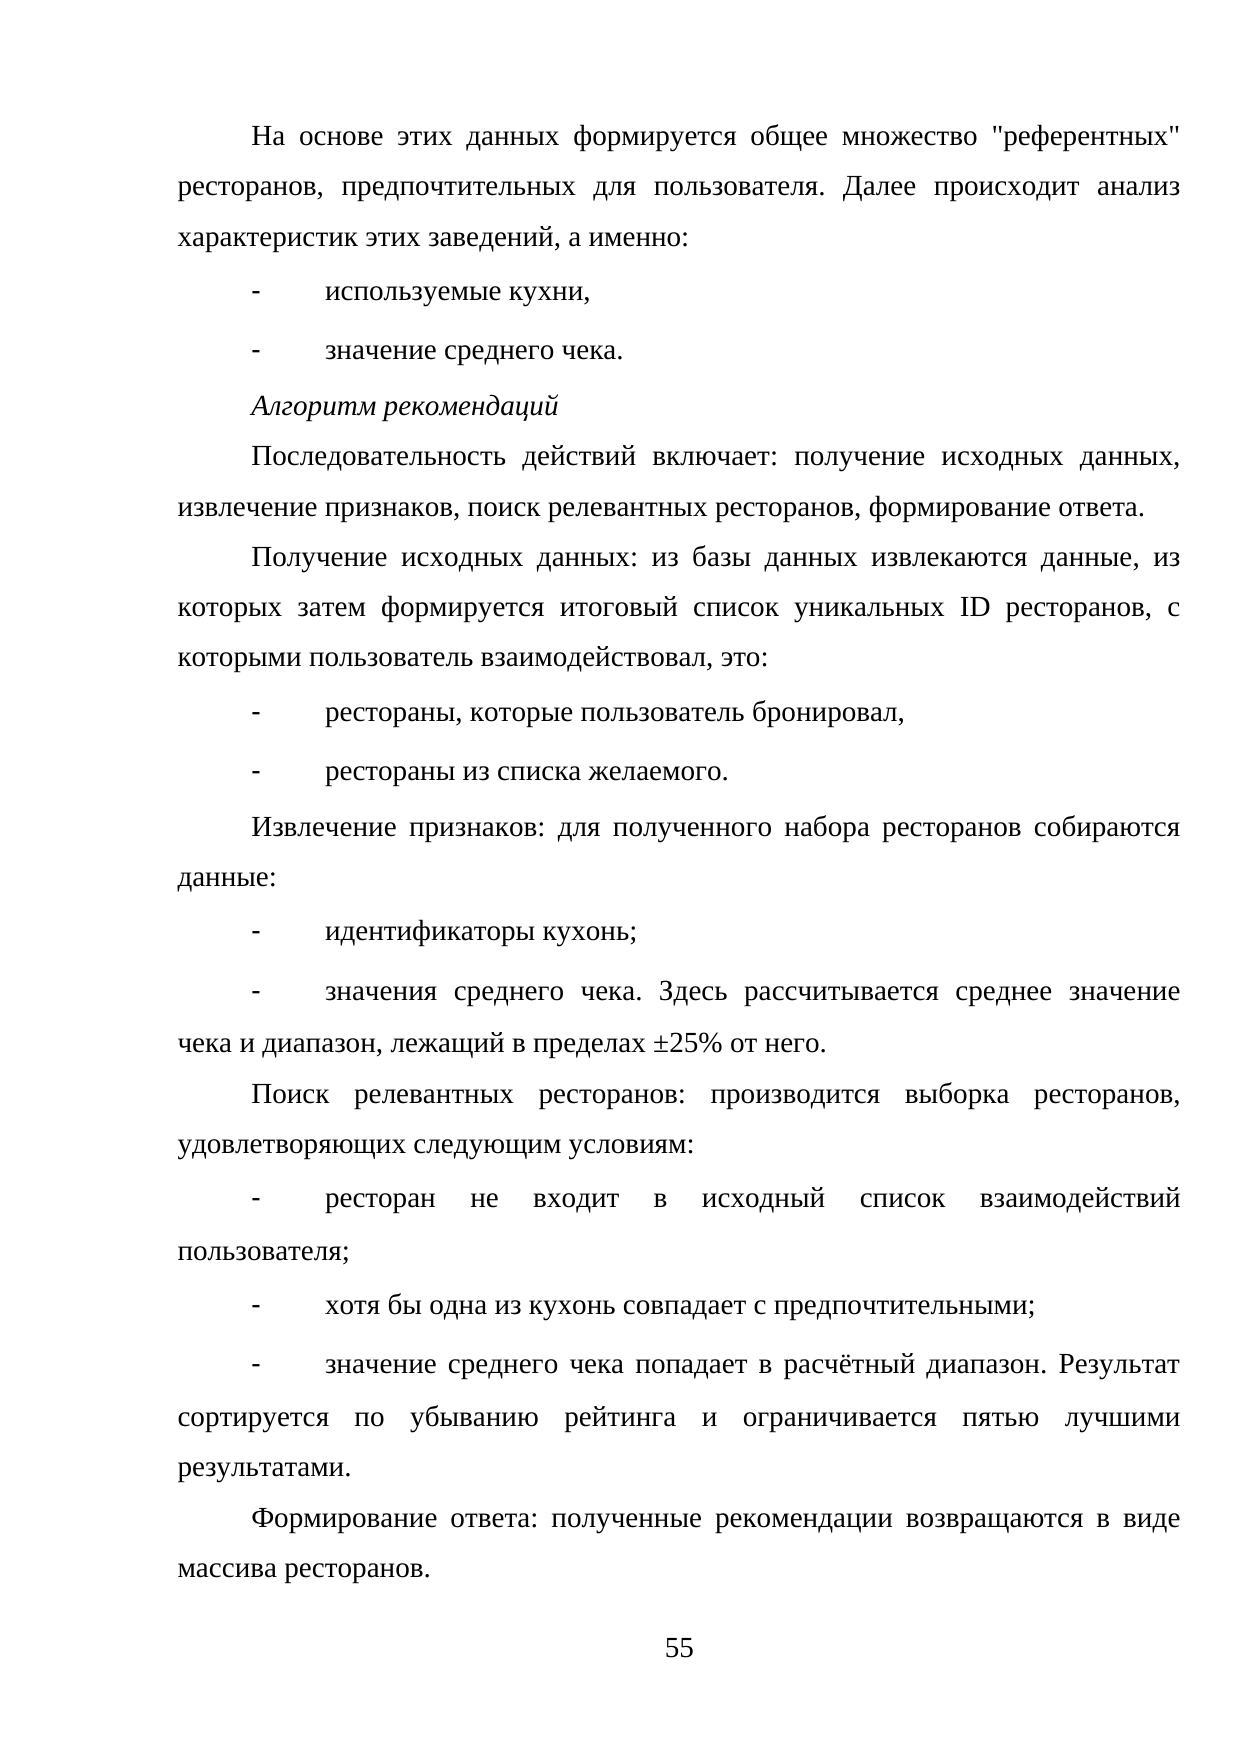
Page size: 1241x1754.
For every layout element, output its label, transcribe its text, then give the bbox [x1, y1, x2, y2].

list идентификаторы кухонь; [177, 909, 1181, 949]
text Поиск релевантных ресторанов: производится выборка ресторанов, удовлетворяющих следующим условиям: [177, 1076, 1181, 1159]
list значение среднего чека. [177, 328, 1181, 368]
list значение среднего чека попадает в расчётный диапазон. Результат сортируется по убыванию рейтинга и ограничивается пятью лучшими результатами. [177, 1343, 1181, 1483]
text Извлечение признаков: для полученного набора ресторанов собираются данные: [177, 809, 1181, 893]
text Формирование ответа: полученные рекомендации возвращаются в виде массива ресторанов. [177, 1500, 1181, 1583]
list ресторан не входит в исходный список взаимодействий пользователя; [177, 1176, 1181, 1266]
text Алгоритм рекомендаций [177, 388, 1181, 422]
text На основе этих данных формируется общее множество "референтных" ресторанов, предпочтительных для пользователя. Далее происходит анализ характеристик этих заведений, а именно: [177, 118, 1181, 252]
list используемые кухни, [177, 269, 1181, 309]
text Последовательность действий включает: получение исходных данных, извлечение признаков, поиск релевантных ресторанов, формирование ответа. [177, 438, 1181, 522]
list рестораны из списка желаемого. [177, 749, 1181, 789]
text Получение исходных данных: из базы данных извлекаются данные, из которых затем формируется итоговый список уникальных ID ресторанов, с которыми пользователь взаимодействовал, это: [177, 539, 1181, 673]
list рестораны, которые пользователь бронировал, [177, 690, 1181, 729]
list значения среднего чека. Здесь рассчитывается среднее значение чека и диапазон, лежащий в пределах ±25% от него. [177, 969, 1181, 1059]
list хотя бы одна из кухонь совпадает с предпочтительными; [177, 1283, 1181, 1323]
